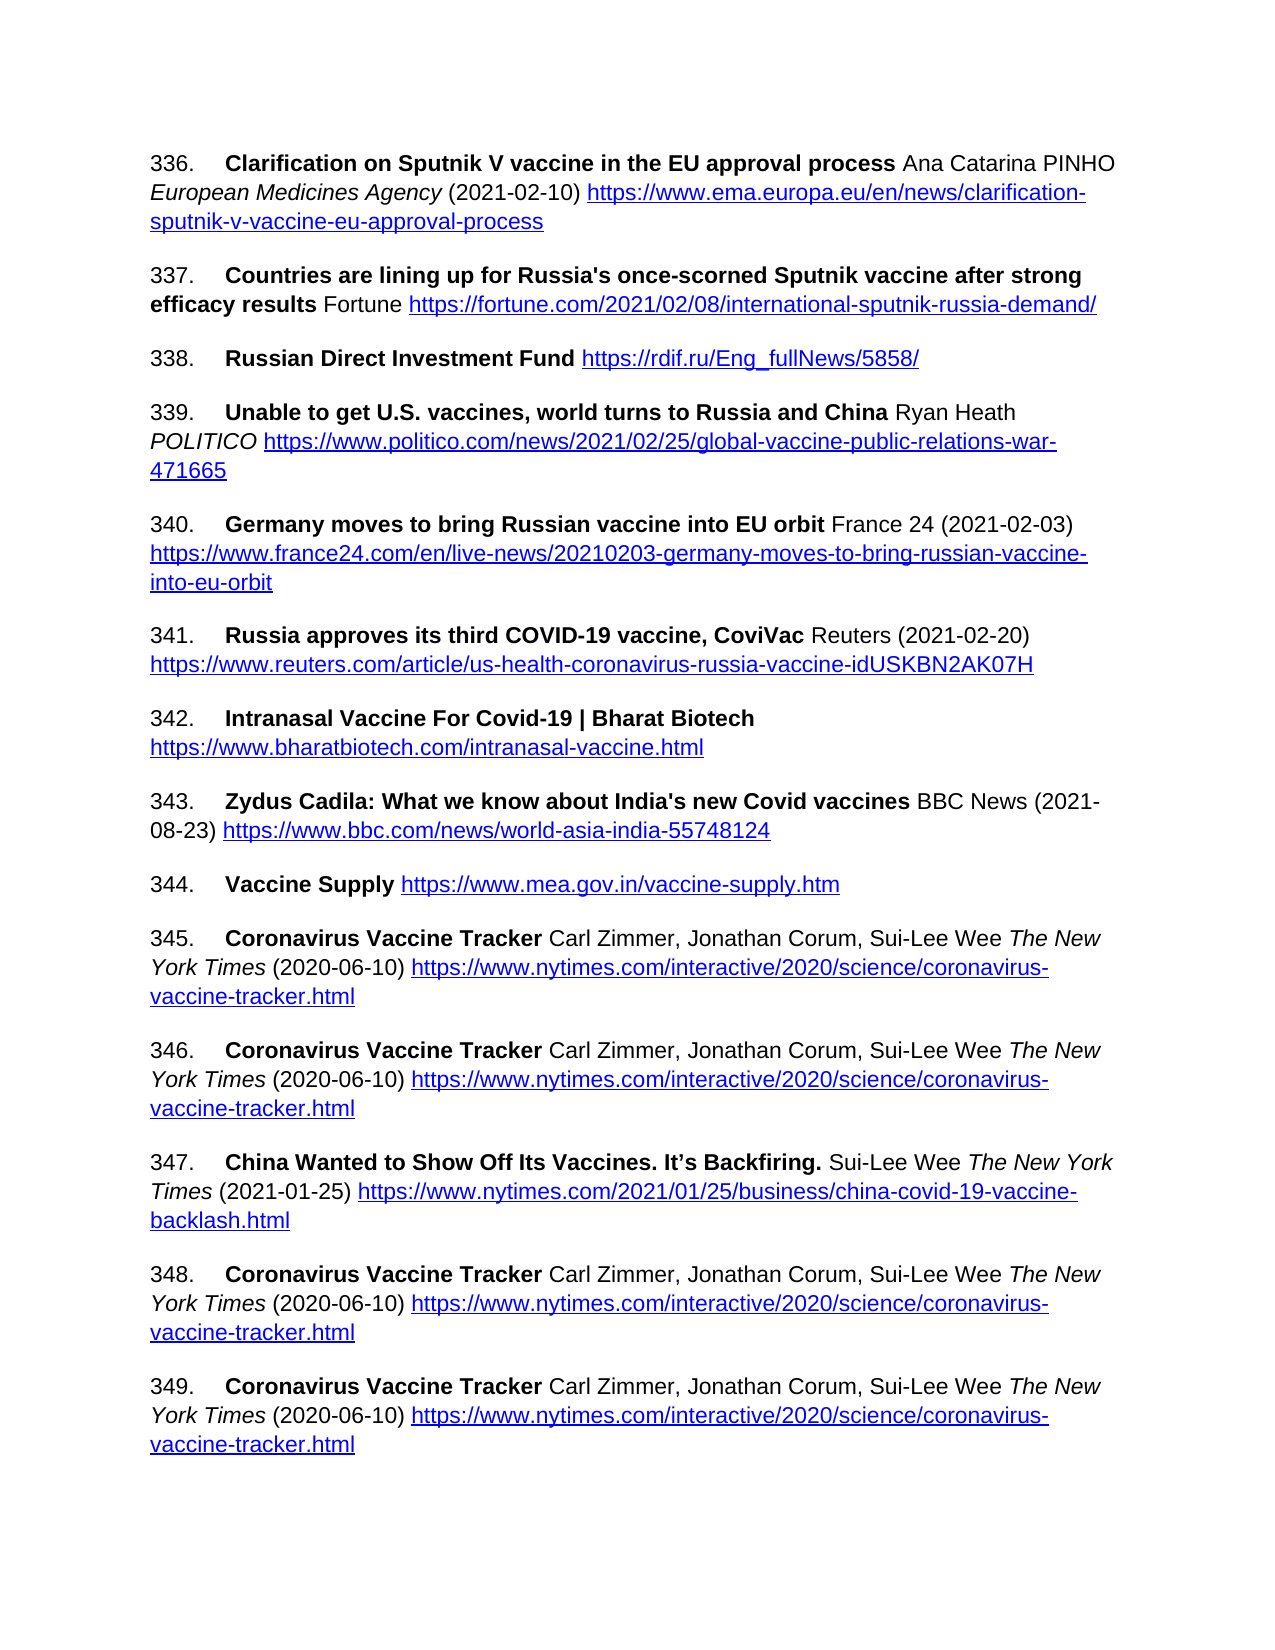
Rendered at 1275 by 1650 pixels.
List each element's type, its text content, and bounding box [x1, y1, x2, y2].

text 342. Intranasal Vaccine For Covid-19 | Bharat Biotech https://www.bharatbiotech.com/intranasal-vaccine.html [150, 705, 1125, 761]
text 338. Russian Direct Investment Fund https://rdif.ru/Eng_fullNews/5858/ [150, 345, 1125, 371]
text 337. Countries are lining up for Russia's once-scorned Sputnik vaccine after strong efficacy results Fortune https://fortune.com/2021/02/08/international-sputnik-russia-demand/ [150, 262, 1125, 317]
text 340. Germany moves to bring Russian vaccine into EU orbit France 24 (2021-02-03) https://www.france24.com/en/live-news/20210203-germany-moves-to-bring-russian-vaccine-into-eu-orbit [150, 511, 1125, 595]
text 347. China Wanted to Show Off Its Vaccines. It’s Backfiring. Sui-Lee Wee The New York Times (2021-01-25) https://www.nytimes.com/2021/01/25/business/china-covid-19-vaccine-backlash.html [150, 1149, 1125, 1233]
text 346. Coronavirus Vaccine Tracker Carl Zimmer, Jonathan Corum, Sui-Lee Wee The New York Times (2020-06-10) https://www.nytimes.com/interactive/2020/science/coronavirus-vaccine-tracker.html [150, 1037, 1125, 1121]
text 348. Coronavirus Vaccine Tracker Carl Zimmer, Jonathan Corum, Sui-Lee Wee The New York Times (2020-06-10) https://www.nytimes.com/interactive/2020/science/coronavirus-vaccine-tracker.html [150, 1261, 1125, 1345]
text 341. Russia approves its third COVID-19 vaccine, CoviVac Reuters (2021-02-20) https://www.reuters.com/article/us-health-coronavirus-russia-vaccine-idUSKBN2AK07H [150, 622, 1125, 678]
text 343. Zydus Cadila: What we know about India's new Covid vaccines BBC News (2021-08-23) https://www.bbc.com/news/world-asia-india-55748124 [150, 788, 1125, 844]
text 339. Unable to get U.S. vaccines, world turns to Russia and China Ryan Heath POLITICO https://www.politico.com/news/2021/02/25/global-vaccine-public-relations-war-471665 [150, 399, 1125, 483]
text 344. Vaccine Supply https://www.mea.gov.in/vaccine-supply.htm [150, 871, 1125, 898]
text 345. Coronavirus Vaccine Tracker Carl Zimmer, Jonathan Corum, Sui-Lee Wee The New York Times (2020-06-10) https://www.nytimes.com/interactive/2020/science/coronavirus-vaccine-tracker.html [150, 925, 1125, 1009]
text 349. Coronavirus Vaccine Tracker Carl Zimmer, Jonathan Corum, Sui-Lee Wee The New York Times (2020-06-10) https://www.nytimes.com/interactive/2020/science/coronavirus-vaccine-tracker.html [150, 1373, 1125, 1457]
text 336. Clarification on Sputnik V vaccine in the EU approval process Ana Catarina PINHO European Medicines Agency (2021-02-10) https://www.ema.europa.eu/en/news/clarification-sputnik-v-vaccine-eu-approval-process [150, 150, 1125, 234]
